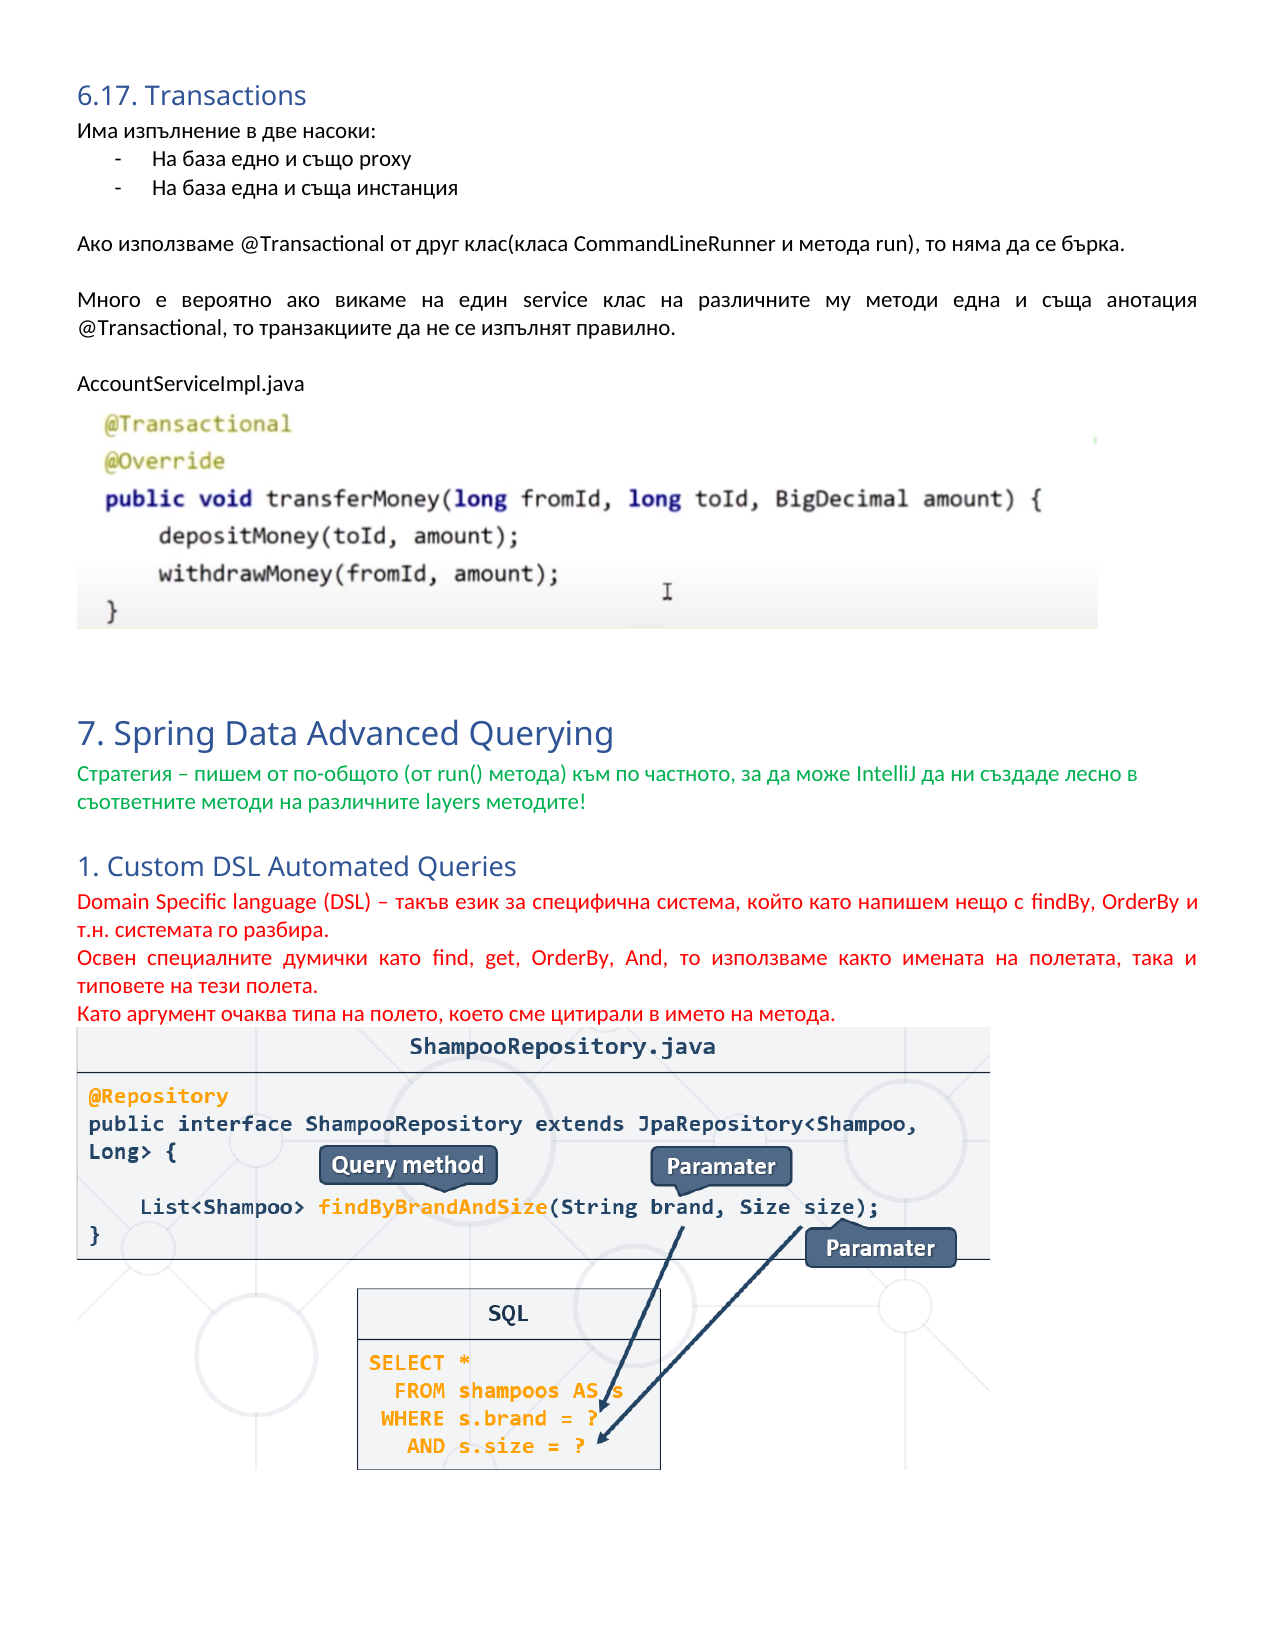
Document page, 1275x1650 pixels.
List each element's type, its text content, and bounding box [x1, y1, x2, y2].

subtitle 1. Custom DSL Automated Queries [77, 847, 1198, 884]
list На база една и съща инстанция [114, 173, 1198, 201]
text Ако използваме @Transactional от друг клас(класа CommandLineRunner и метода run), то няма да се бърка. [77, 229, 1198, 257]
text Има изпълнение в две насоки: [77, 117, 1198, 144]
picture [76, 396, 1098, 629]
text Много е вероятно ако викаме на един service клас на различните му методи една и съща анотация @Transactional, то транзакциите да не се изпълнят правилно. [77, 285, 1198, 341]
text Domain Specific language (DSL) – такъв език за специфична система, който като напишем нещо с findBy, OrderBy и т.н. системата го разбира. [77, 887, 1198, 943]
subtitle 6.17. Transactions [77, 77, 1198, 114]
text Стратегия – пишем от по-общото (от run() метода) към по частното, за да може IntelliJ да ни създаде лесно в съответните методи на различните layers методите! [77, 759, 1198, 815]
text Като аргумент очаква типа на полето, което сме цитирали в името на метода. [77, 999, 1198, 1027]
picture [76, 1027, 991, 1470]
text AccountServiceImpl.java [77, 369, 1198, 397]
text Освен специалните думички като find, get, OrderBy, And, то използваме както имената на полетата, така и типовете на тези полета. [77, 943, 1198, 999]
subtitle 7. Spring Data Advanced Querying [77, 710, 1198, 756]
list На база едно и също proxy [114, 144, 1198, 173]
